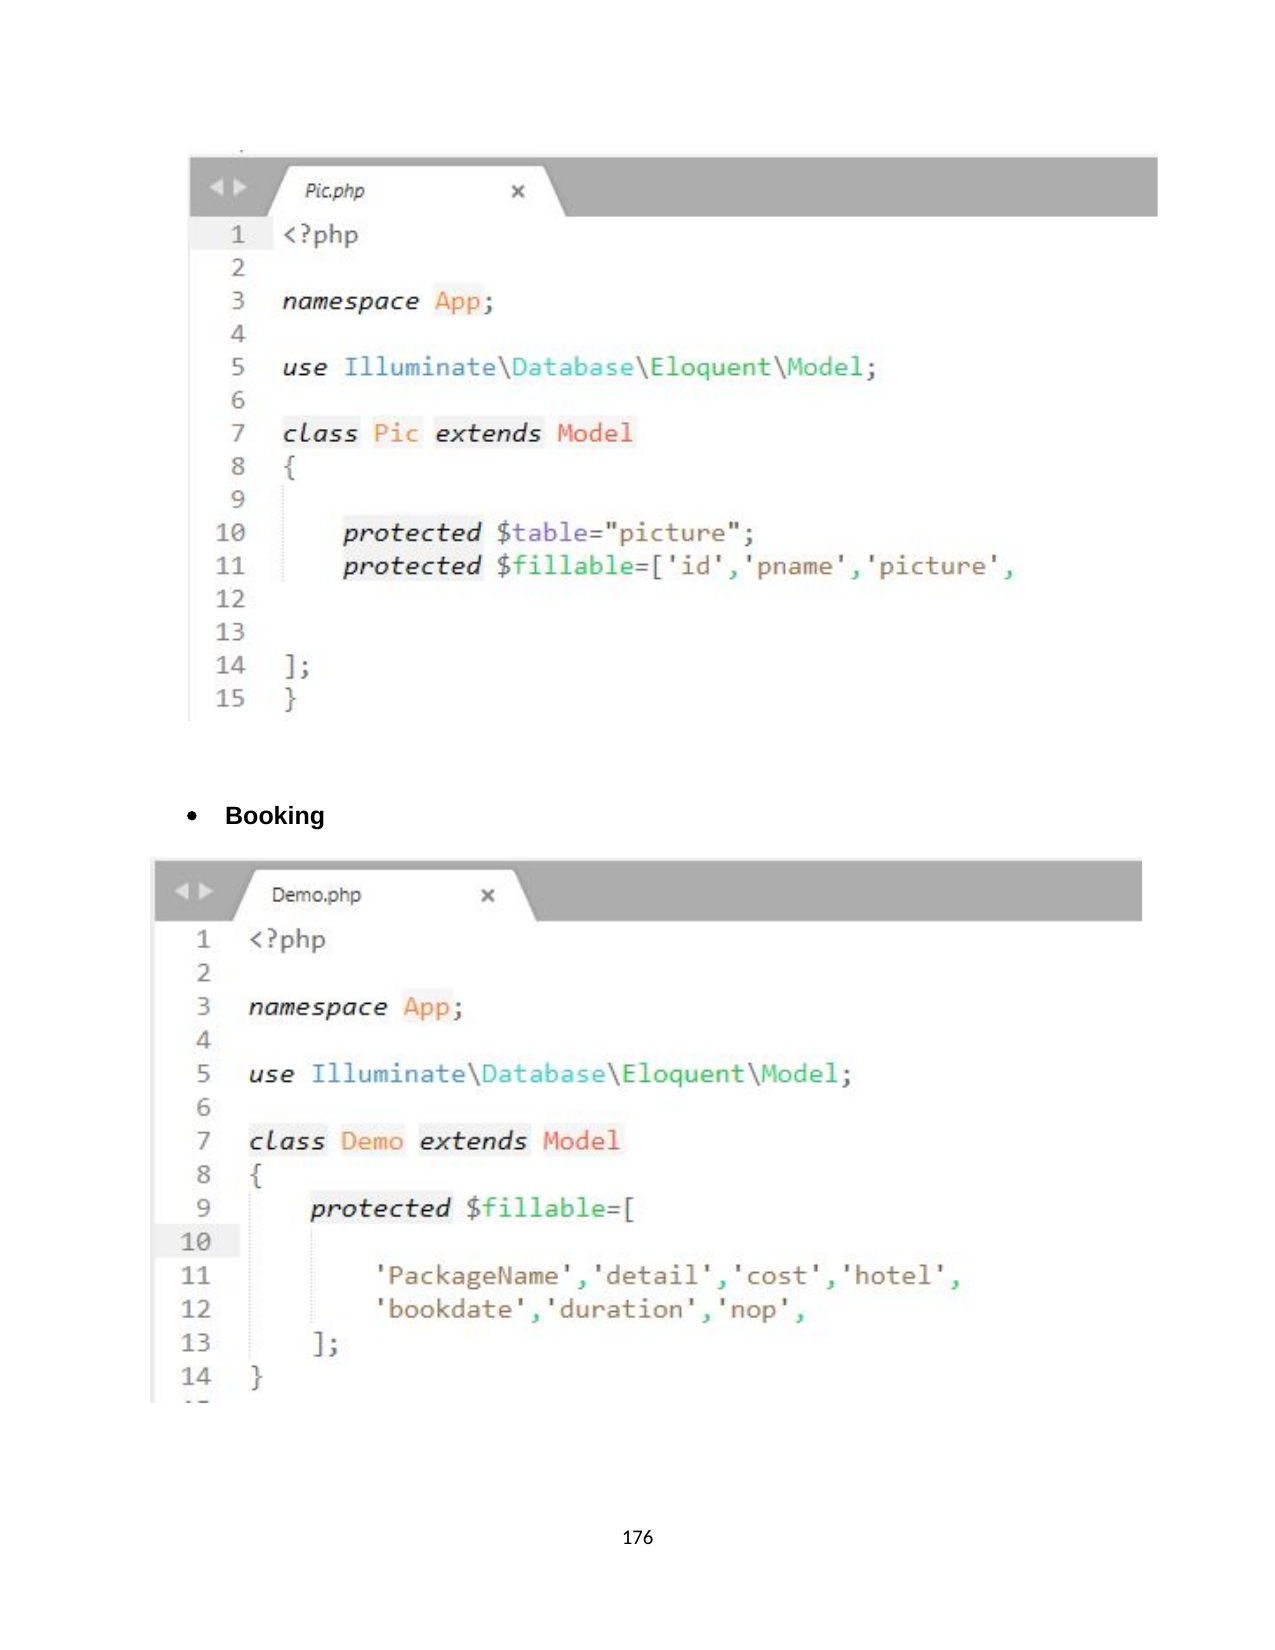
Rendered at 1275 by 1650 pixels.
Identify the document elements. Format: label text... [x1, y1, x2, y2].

list Booking [187, 801, 1125, 830]
picture [150, 856, 1143, 1403]
picture [187, 150, 1158, 721]
